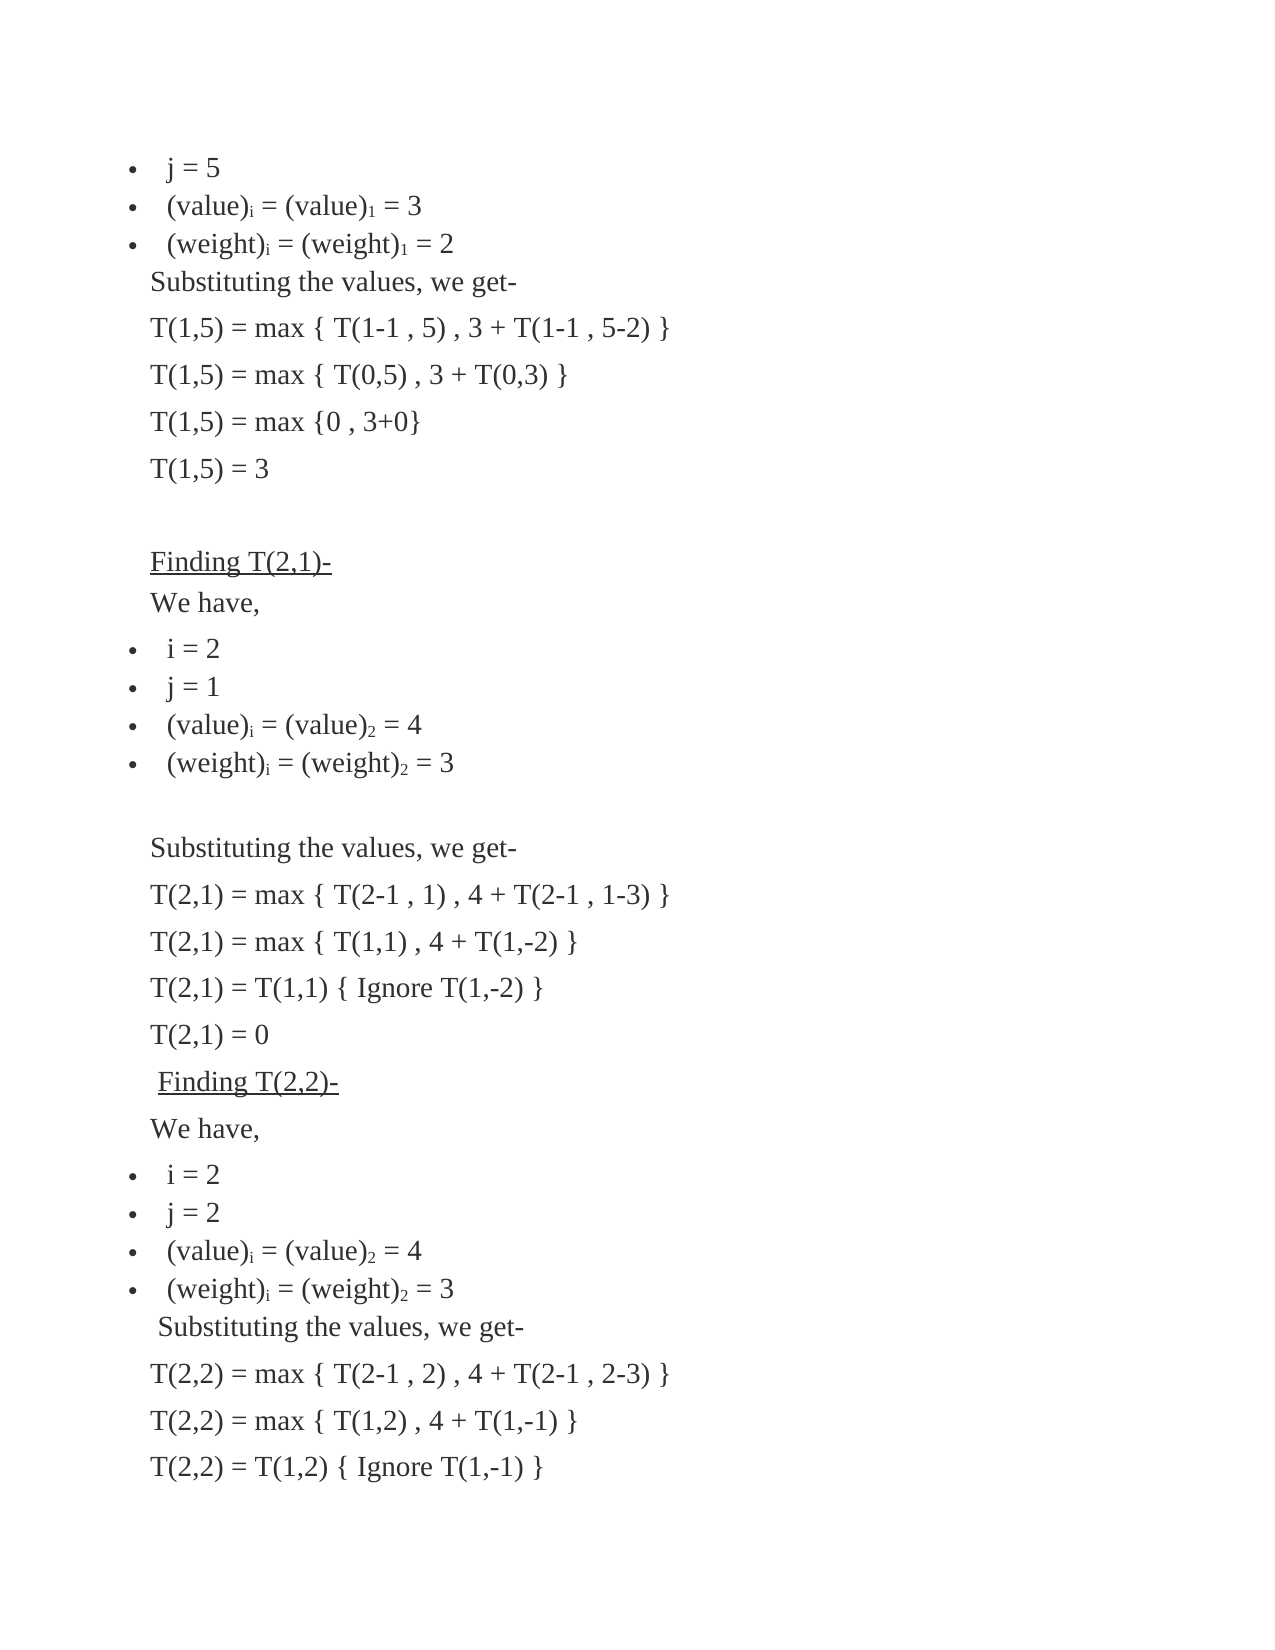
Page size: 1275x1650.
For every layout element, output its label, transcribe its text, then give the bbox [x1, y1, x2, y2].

list i = 2 [129, 632, 1125, 665]
text Finding T(2,2)- [150, 1064, 1125, 1097]
list (weight)i = (weight)1 = 2 [129, 226, 1125, 259]
text T(2,1) = max { T(1,1) , 4 + T(1,-2) } [150, 924, 1125, 957]
text T(2,1) = max { T(2-1 , 1) , 4 + T(2-1 , 1-3) } [150, 877, 1125, 910]
text T(1,5) = 3 [150, 451, 1125, 484]
text Substituting the values, we get- [150, 264, 1125, 297]
text We have, [150, 1111, 1125, 1144]
list j = 5 [129, 150, 1125, 183]
text T(1,5) = max { T(1-1 , 5) , 3 + T(1-1 , 5-2) } [150, 311, 1125, 344]
text T(2,2) = T(1,2) { Ignore T(1,-1) } [150, 1449, 1125, 1483]
list j = 2 [129, 1195, 1125, 1229]
list (value)i = (value)1 = 3 [129, 188, 1125, 221]
text T(2,2) = max { T(2-1 , 2) , 4 + T(2-1 , 2-3) } [150, 1356, 1125, 1389]
text T(2,1) = T(1,1) { Ignore T(1,-2) } [150, 970, 1125, 1004]
subtitle Finding T(2,1)- [150, 544, 1125, 578]
text T(2,2) = max { T(1,2) , 4 + T(1,-1) } [150, 1403, 1125, 1436]
text T(1,5) = max { T(0,5) , 3 + T(0,3) } [150, 357, 1125, 391]
list (value)i = (value)2 = 4 [129, 1233, 1125, 1267]
text T(2,1) = 0 [150, 1017, 1125, 1051]
list i = 2 [129, 1157, 1125, 1191]
list (weight)i = (weight)2 = 3 [129, 745, 1125, 779]
list (value)i = (value)2 = 4 [129, 707, 1125, 741]
text T(1,5) = max {0 , 3+0} [150, 404, 1125, 438]
list (weight)i = (weight)2 = 3 [129, 1271, 1125, 1305]
text Substituting the values, we get- [150, 830, 1125, 864]
text We have, [150, 585, 1125, 618]
text Substituting the values, we get- [150, 1309, 1125, 1343]
list j = 1 [129, 669, 1125, 703]
